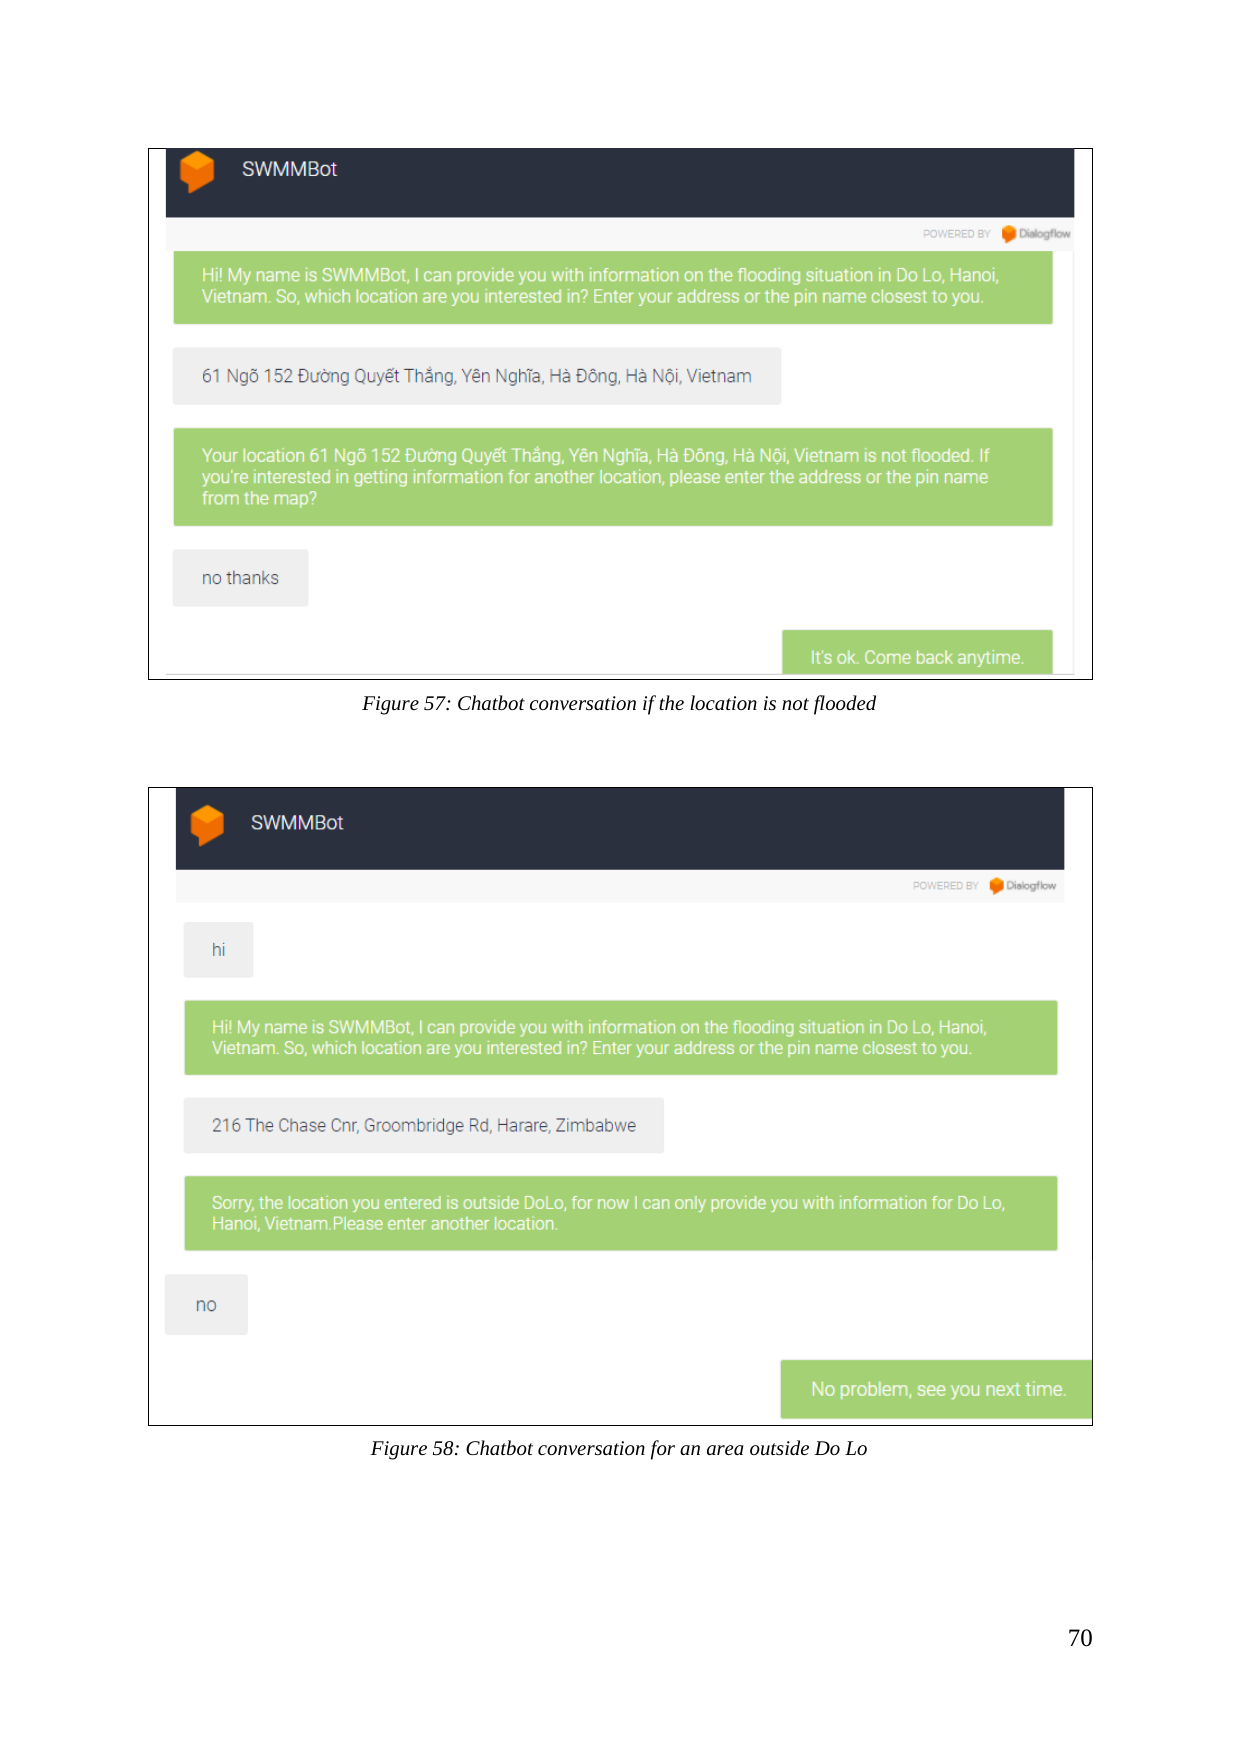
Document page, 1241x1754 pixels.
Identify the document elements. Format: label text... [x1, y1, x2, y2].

picture [175, 788, 1065, 1257]
text Figure 57: Chatbot conversation if the location is not flooded [148, 690, 1093, 714]
picture [165, 148, 1075, 675]
text Figure 58: Chatbot conversation for an area outside Do Lo [148, 1436, 1093, 1460]
table_header [149, 788, 1092, 1425]
table_header [149, 149, 1092, 679]
picture [159, 1260, 1093, 1421]
